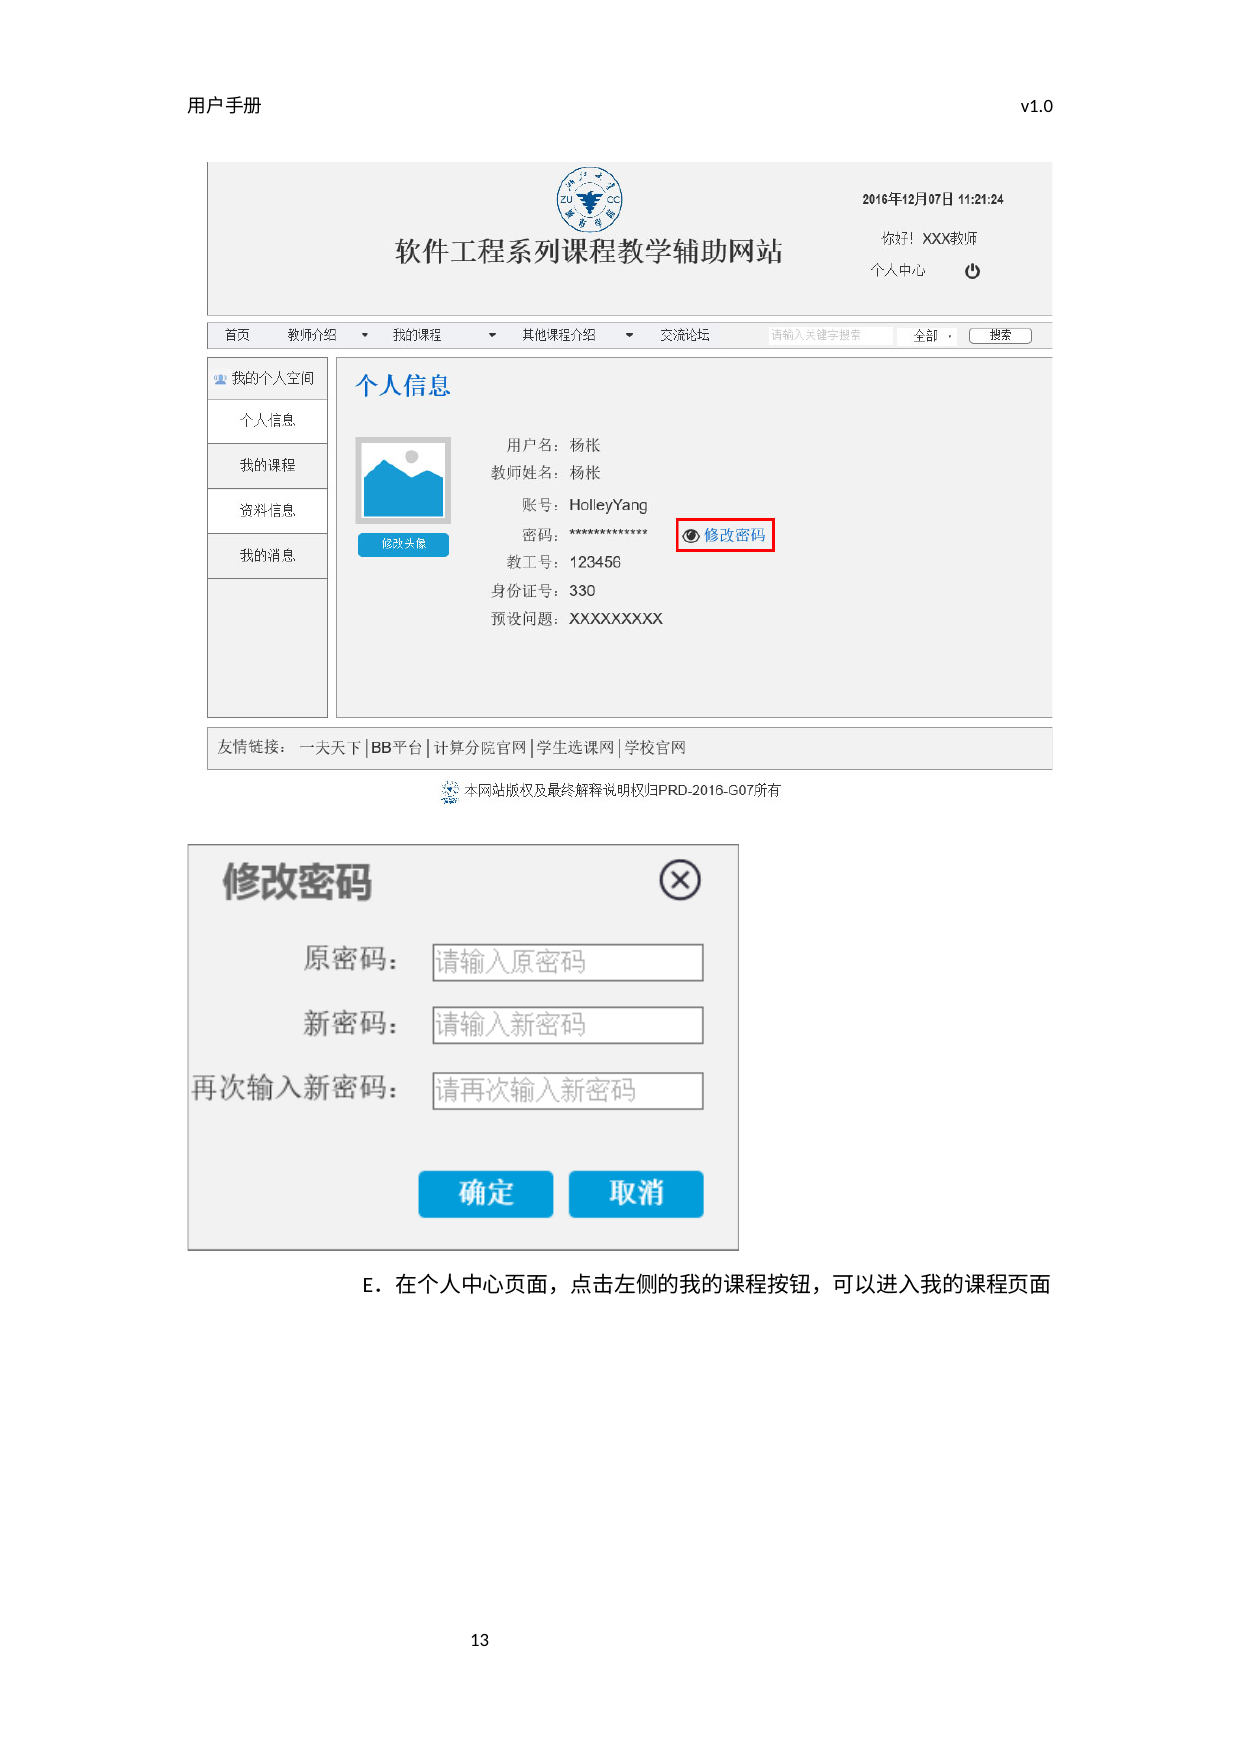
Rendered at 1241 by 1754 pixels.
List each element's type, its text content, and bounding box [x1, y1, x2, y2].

text E．在个人中心页面，点击左侧的我的课程按钮，可以进入我的课程页面 [187, 1267, 1053, 1299]
picture [187, 162, 1053, 822]
picture [187, 844, 739, 1251]
